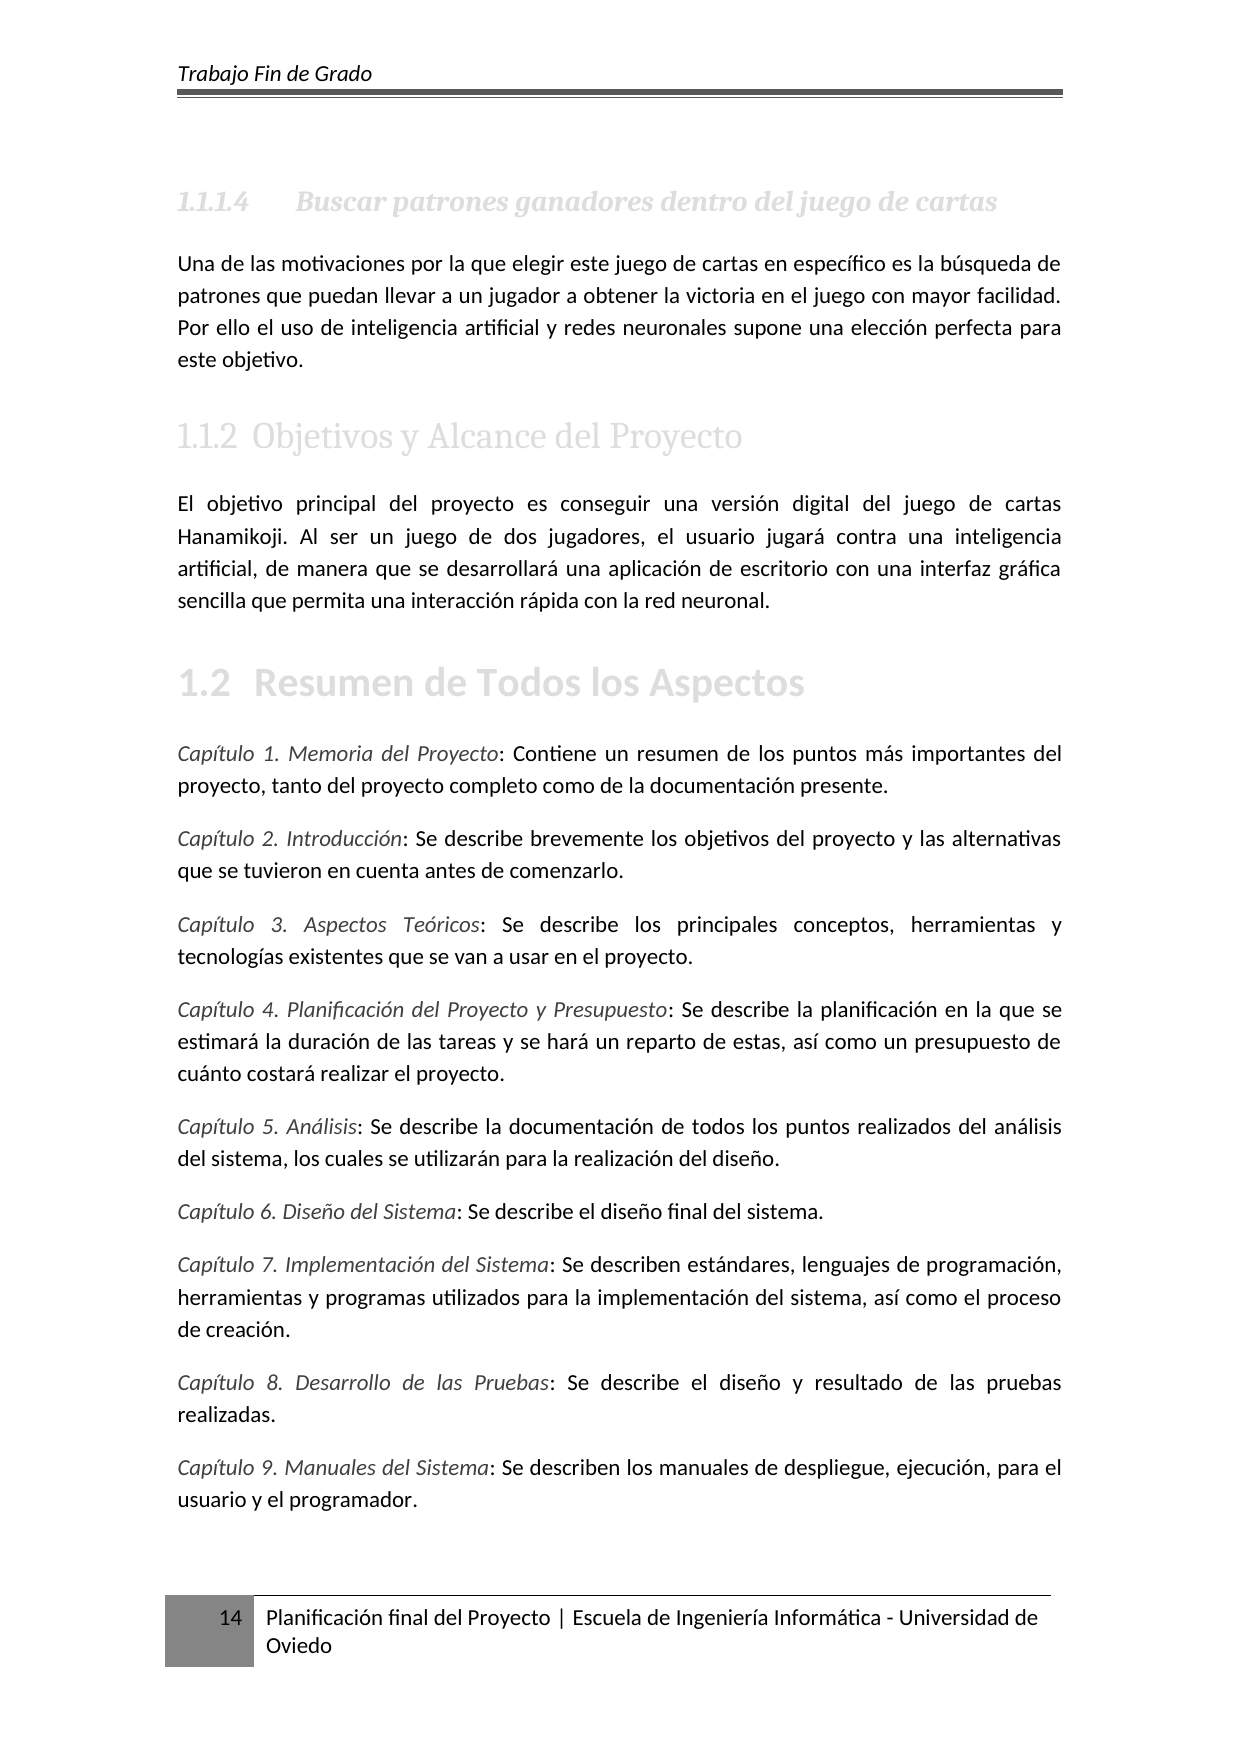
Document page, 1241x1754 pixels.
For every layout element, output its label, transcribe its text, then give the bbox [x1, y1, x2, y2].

text Capítulo 4. Planificación del Proyecto y Presupuesto: Se describe la planificación en la que se estimará la duración de las tareas y se hará un reparto de estas, así como un presupuesto de cuánto costará realizar el proyecto. [177, 995, 1063, 1087]
text Capítulo 1. Memoria del Proyecto: Contiene un resumen de los puntos más importantes del proyecto, tanto del proyecto completo como de la documentación presente. [177, 739, 1063, 799]
text Capítulo 2. Introducción: Se describe brevemente los objetivos del proyecto y las alternativas que se tuvieron en cuenta antes de comenzarlo. [177, 824, 1063, 885]
text Capítulo 5. Análisis: Se describe la documentación de todos los puntos realizados del análisis del sistema, los cuales se utilizarán para la realización del diseño. [177, 1112, 1063, 1172]
text Capítulo 6. Diseño del Sistema: Se describe el diseño final del sistema. [177, 1197, 1063, 1226]
text Capítulo 7. Implementación del Sistema: Se describen estándares, lenguajes de programación, herramientas y programas utilizados para la implementación del sistema, así como el proceso de creación. [177, 1251, 1063, 1343]
subtitle Resumen de Todos los Aspectos [177, 656, 1063, 707]
text Capítulo 8. Desarrollo de las Pruebas: Se describe el diseño y resultado de las pruebas realizadas. [177, 1368, 1063, 1428]
text El objetivo principal del proyecto es conseguir una versión digital del juego de cartas Hanamikoji. Al ser un juego de dos jugadores, el usuario jugará contra una inteligencia artificial, de manera que se desarrollará una aplicación de escritorio con una interfaz gráfica sencilla que permita una interacción rápida con la red neuronal. [177, 489, 1063, 614]
text Una de las motivaciones por la que elegir este juego de cartas en específico es la búsqueda de patrones que puedan llevar a un jugador a obtener la victoria en el juego con mayor facilidad. Por ello el uso de inteligencia artificial y redes neuronales supone una elección perfecta para este objetivo. [177, 249, 1063, 373]
subtitle Buscar patrones ganadores dentro del juego de cartas [177, 185, 1063, 219]
subtitle Objetivos y Alcance del Proyecto [177, 415, 1063, 458]
text Capítulo 9. Manuales del Sistema: Se describen los manuales de despliegue, ejecución, para el usuario y el programador. [177, 1453, 1063, 1513]
text Capítulo 3. Aspectos Teóricos: Se describe los principales conceptos, herramientas y tecnologías existentes que se van a usar en el proyecto. [177, 910, 1063, 970]
